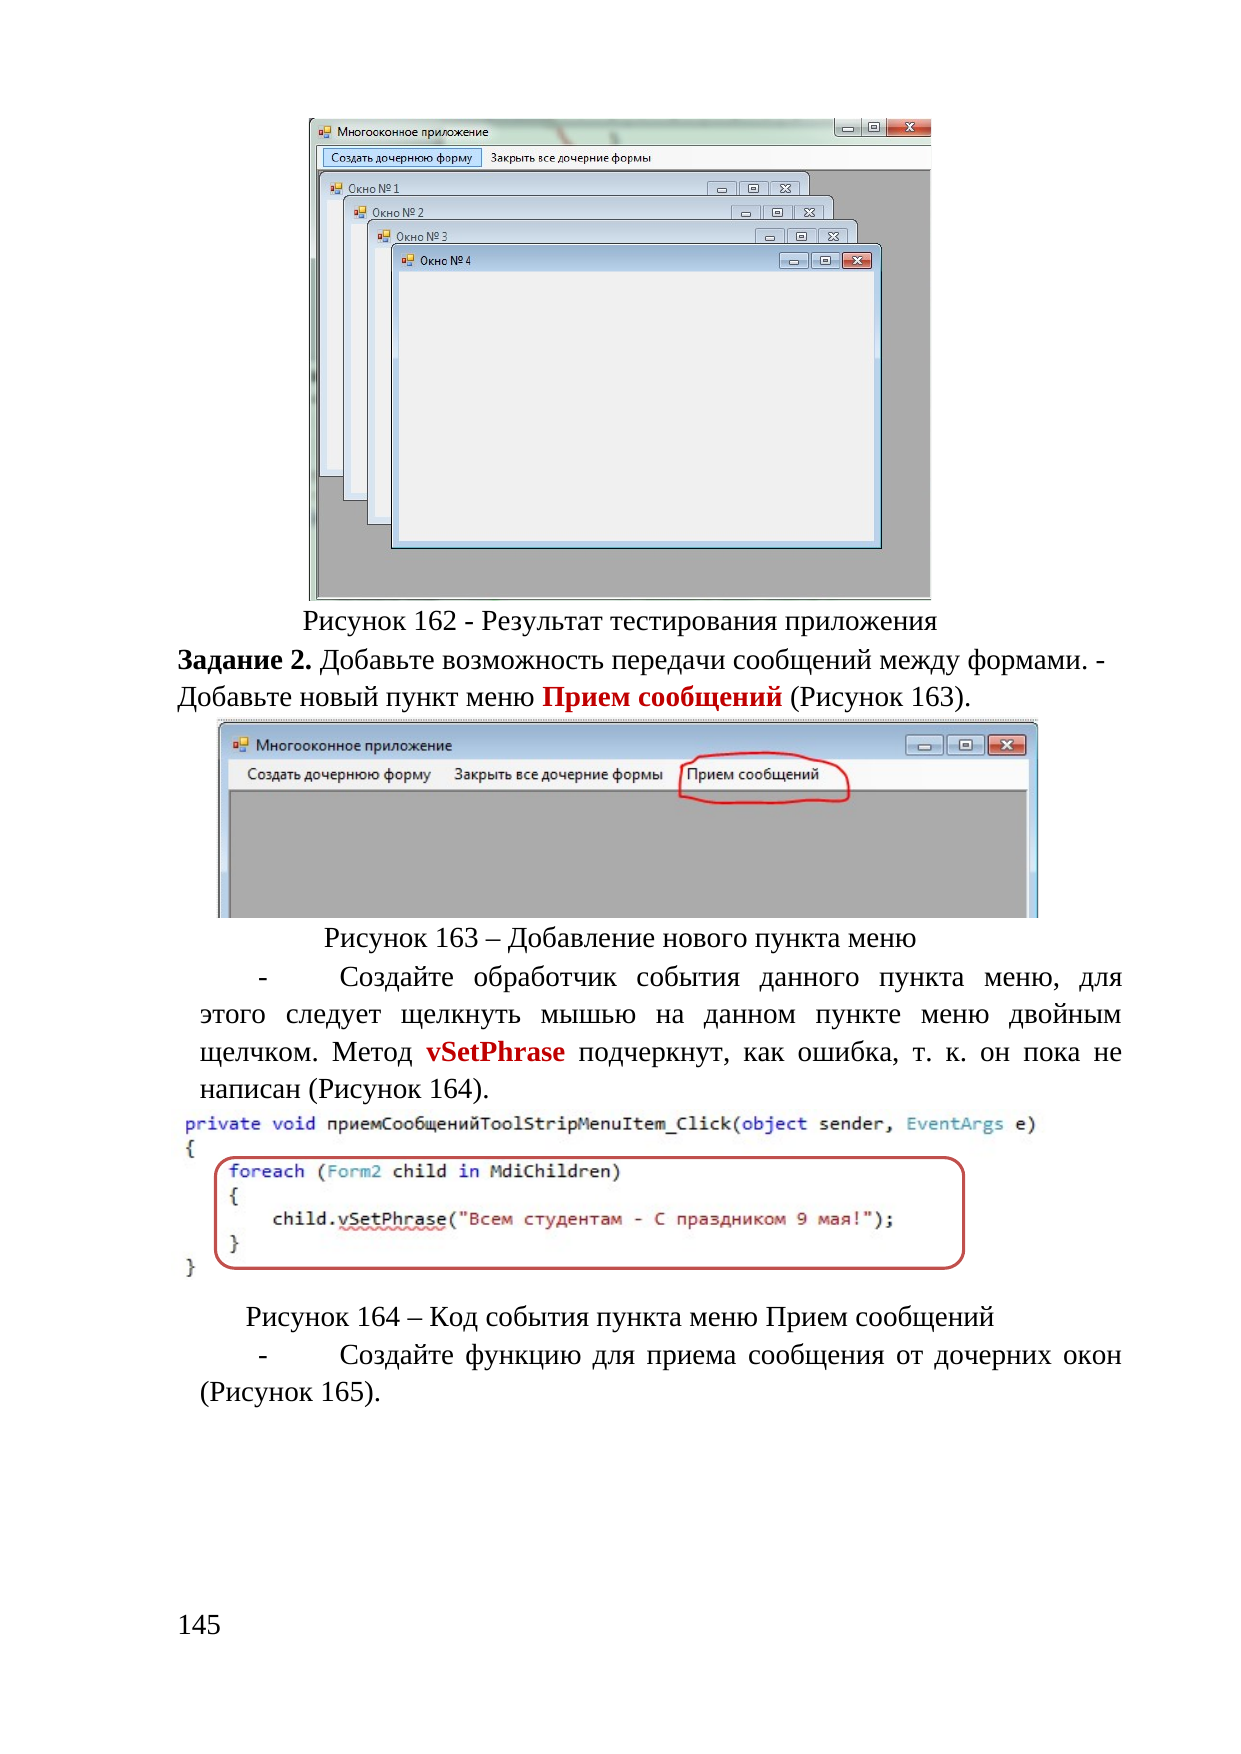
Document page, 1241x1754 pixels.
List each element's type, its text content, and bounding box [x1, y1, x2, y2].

picture [308, 118, 932, 601]
text Задание 2. Добавьте возможность передачи сообщений между формами. - Добавьте новый пункт меню Прием сообщений (Рисунок 163). [177, 642, 1106, 713]
text Рисунок 162 - Результат тестирования приложения [118, 603, 1122, 637]
list Создайте функцию для приема сообщения от дочерних окон (Рисунок 165). [199, 1337, 1123, 1407]
list Создайте обработчик события данного пункта меню, для этого следует щелкнуть мышью на данном пункте меню двойным щелчком. Метод vSetPhrase подчеркнут, как ошибка, т. к. он пока не написан (Рисунок 164). [199, 959, 1123, 1104]
text Рисунок 163 – Добавление нового пункта меню [118, 921, 1122, 954]
picture [171, 1109, 1067, 1280]
text Рисунок 164 – Код события пункта меню Прием сообщений [118, 1299, 1122, 1332]
picture [216, 717, 1039, 918]
